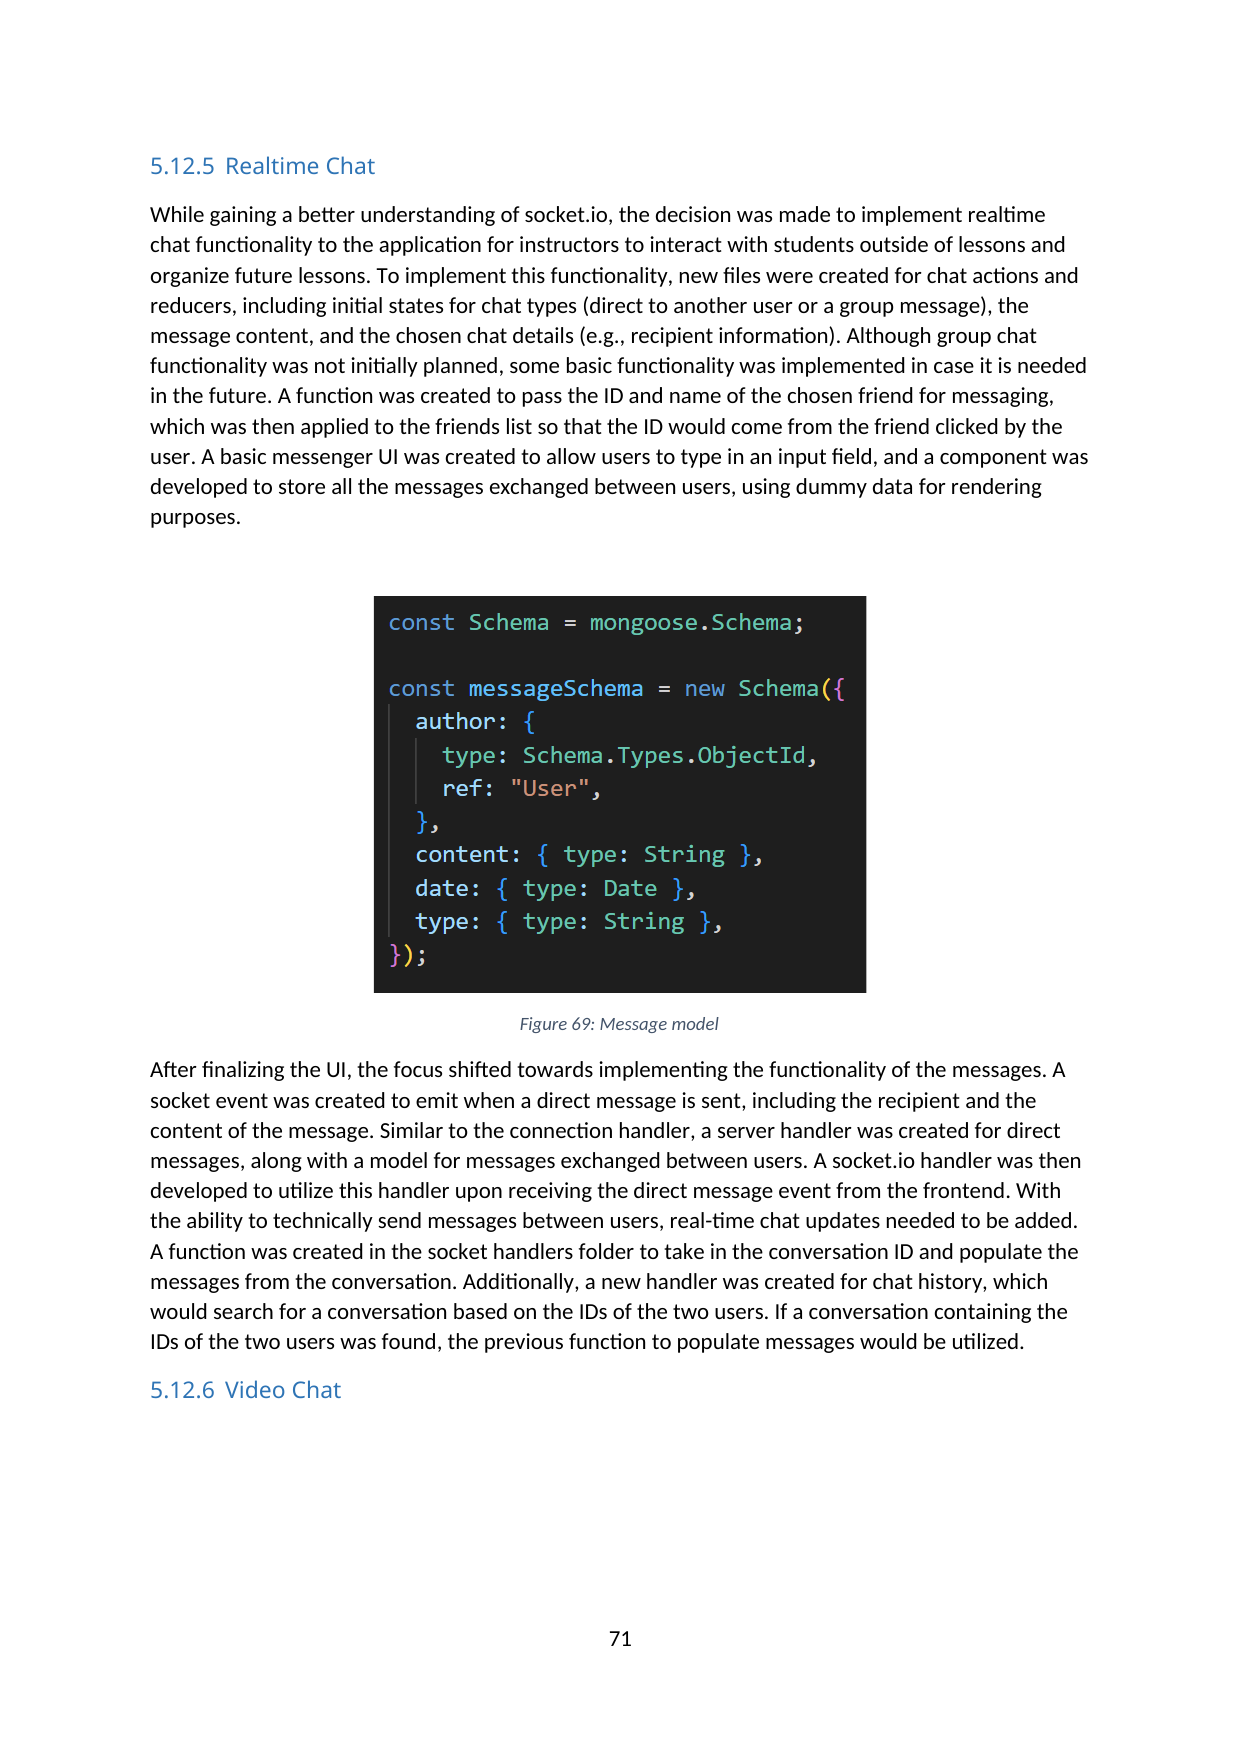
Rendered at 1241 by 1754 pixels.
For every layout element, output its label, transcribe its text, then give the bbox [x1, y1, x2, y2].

picture [373, 596, 867, 993]
text While gaining a better understanding of socket.io, the decision was made to implement realtime chat functionality to the application for instructors to interact with students outside of lessons and organize future lessons. To implement this functionality, new files were created for chat actions and reducers, including initial states for chat types (direct to another user or a group message), the message content, and the chosen chat details (e.g., recipient information). Although group chat functionality was not initially planned, some basic functionality was implemented in case it is needed in the future. A function was created to pass the ID and name of the chosen friend for messaging, which was then applied to the friends list so that the ID would come from the friend clicked by the user. A basic messenger UI was created to allow users to type in an input field, and a component was developed to store all the messages exchanged between users, using dummy data for rendering purposes. [150, 200, 1090, 531]
subtitle Video Chat [150, 1374, 1090, 1406]
text After finalizing the UI, the focus shifted towards implementing the functionality of the messages. A socket event was created to emit when a direct message is sent, including the recipient and the content of the message. Similar to the connection handler, a server handler was created for direct messages, along with a model for messages exchanged between users. A socket.io handler was then developed to utilize this handler upon receiving the direct message event from the frontend. With the ability to technically send messages between users, real-time chat updates needed to be added. A function was created in the socket handlers folder to take in the conversation ID and populate the messages from the conversation. Additionally, a new handler was created for chat history, which would search for a conversation based on the IDs of the two users. If a conversation containing the IDs of the two users was found, the previous function to populate messages would be utilized. [150, 1056, 1090, 1356]
subtitle Realtime Chat [150, 150, 1090, 181]
